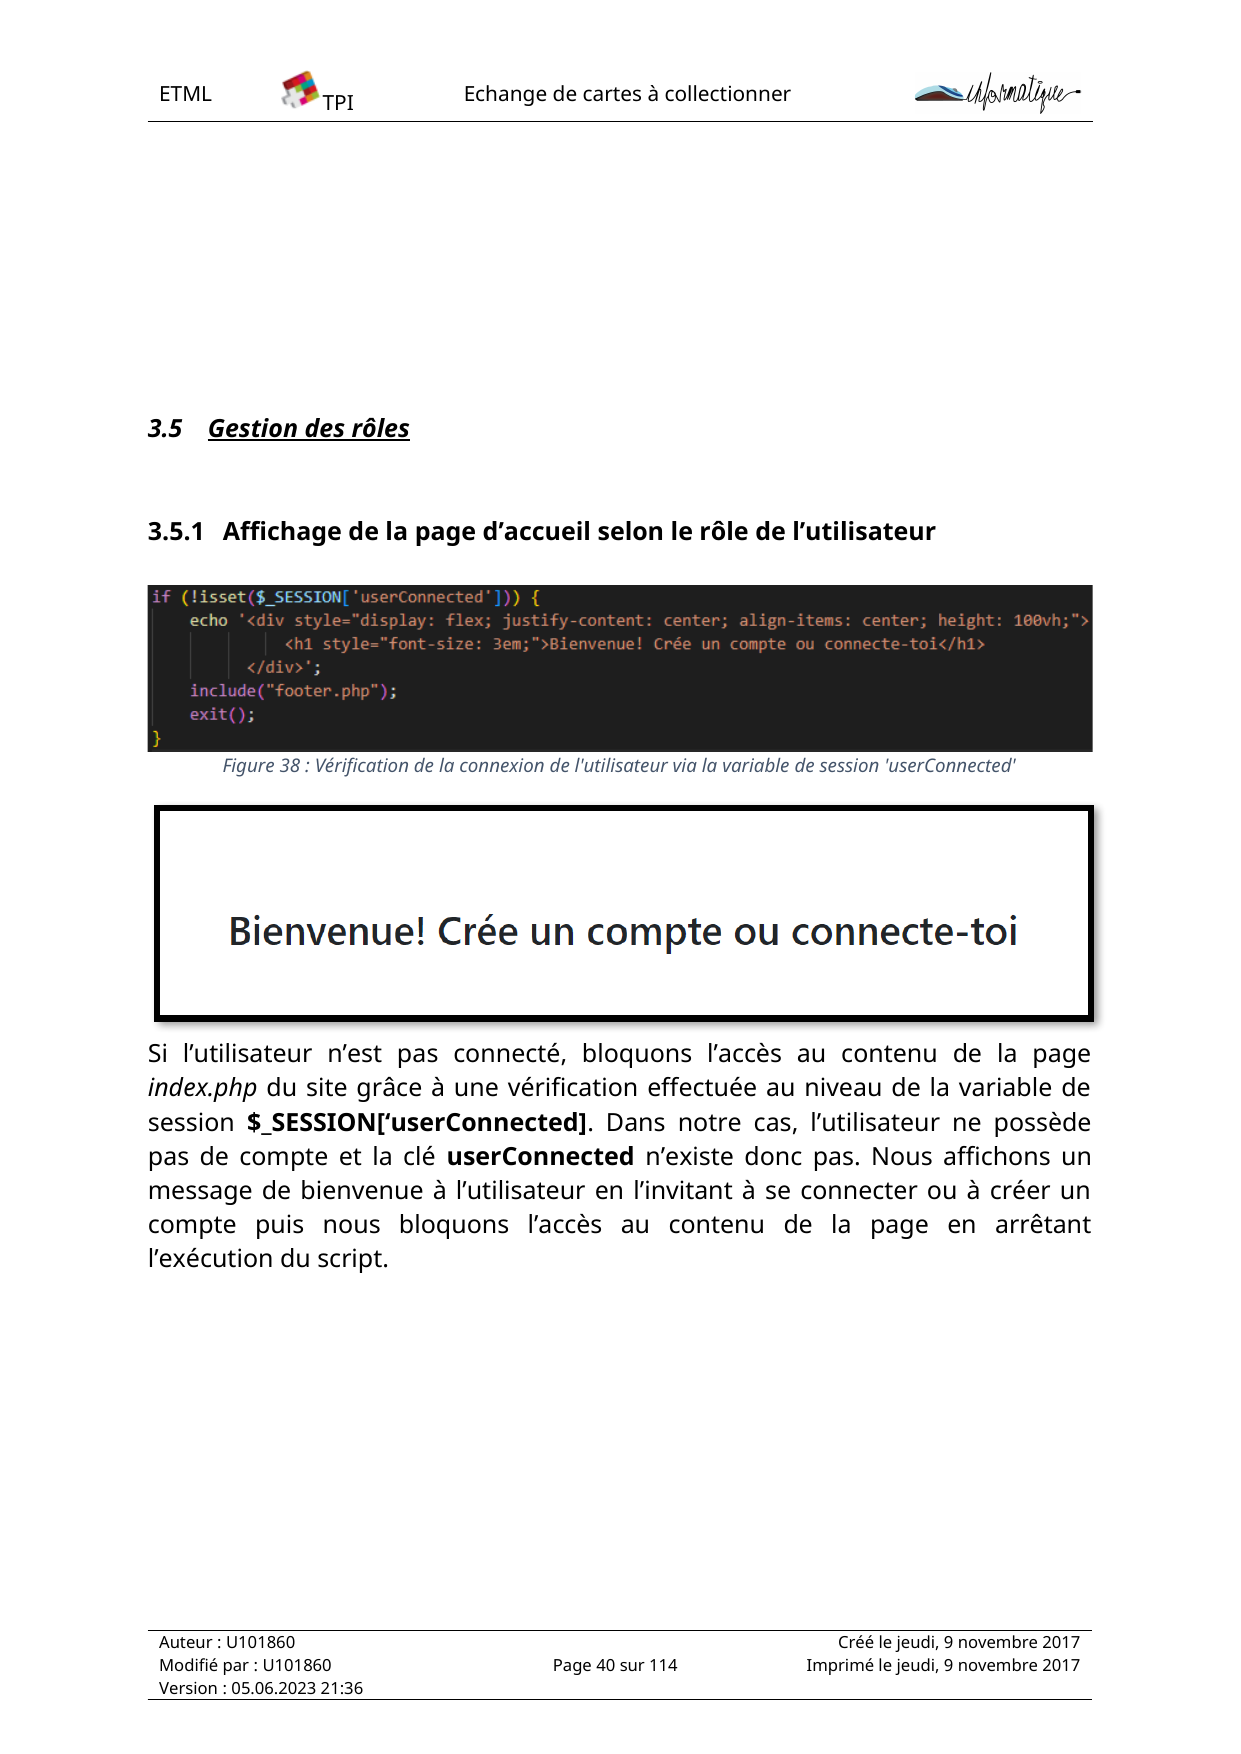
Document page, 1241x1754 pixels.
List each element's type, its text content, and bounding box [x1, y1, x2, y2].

picture [276, 69, 323, 111]
subtitle Gestion des rôles [148, 411, 1092, 445]
subtitle Affichage de la page d’accueil selon le rôle de l’utilisateur [148, 513, 1092, 547]
picture [160, 811, 1088, 1015]
picture [147, 585, 1093, 752]
text Si l’utilisateur n’est pas connecté, bloquons l’accès au contenu de la page index.php du site grâce à une vérification effectuée au niveau de la variable de session $_SESSION[‘userConnected]. Dans notre cas, l’utilisateur ne possède pas de compte et la clé userConnected n’existe donc pas. Nous affichons un message de bienvenue à l’utilisateur en l’invitant à se connecter ou à créer un compte puis nous bloquons l’accès au contenu de la page en arrêtant l’exécution du script. [148, 1036, 1092, 1274]
